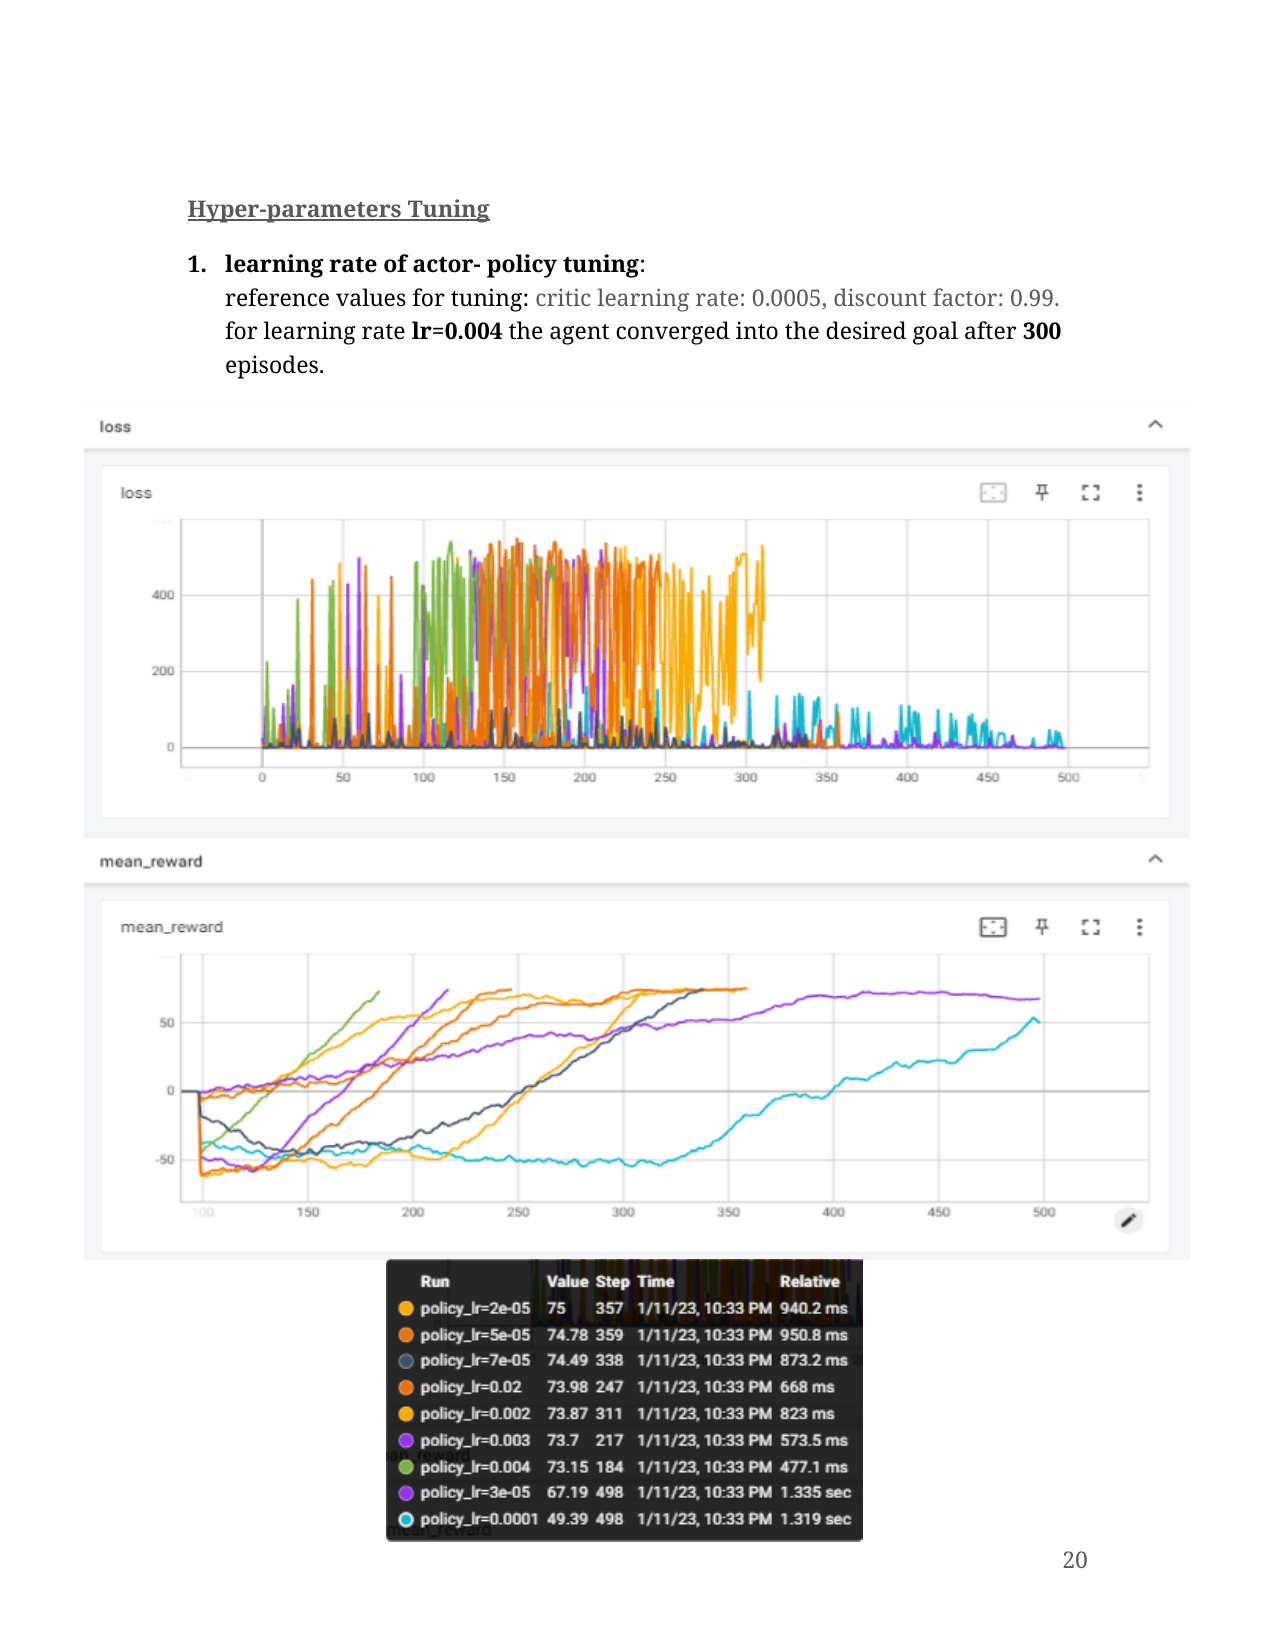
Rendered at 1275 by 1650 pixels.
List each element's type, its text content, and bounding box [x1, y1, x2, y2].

picture [84, 403, 1190, 1542]
list learning rate of actor- policy tuning: [187, 248, 1087, 279]
text Hyper-parameters Tuning [187, 192, 1087, 224]
text reference values for tuning: critic learning rate: 0.0005, discount factor: 0.99. for learning rate lr=0.004 the agent converged into the desired goal after 300 episodes. [225, 281, 1087, 380]
